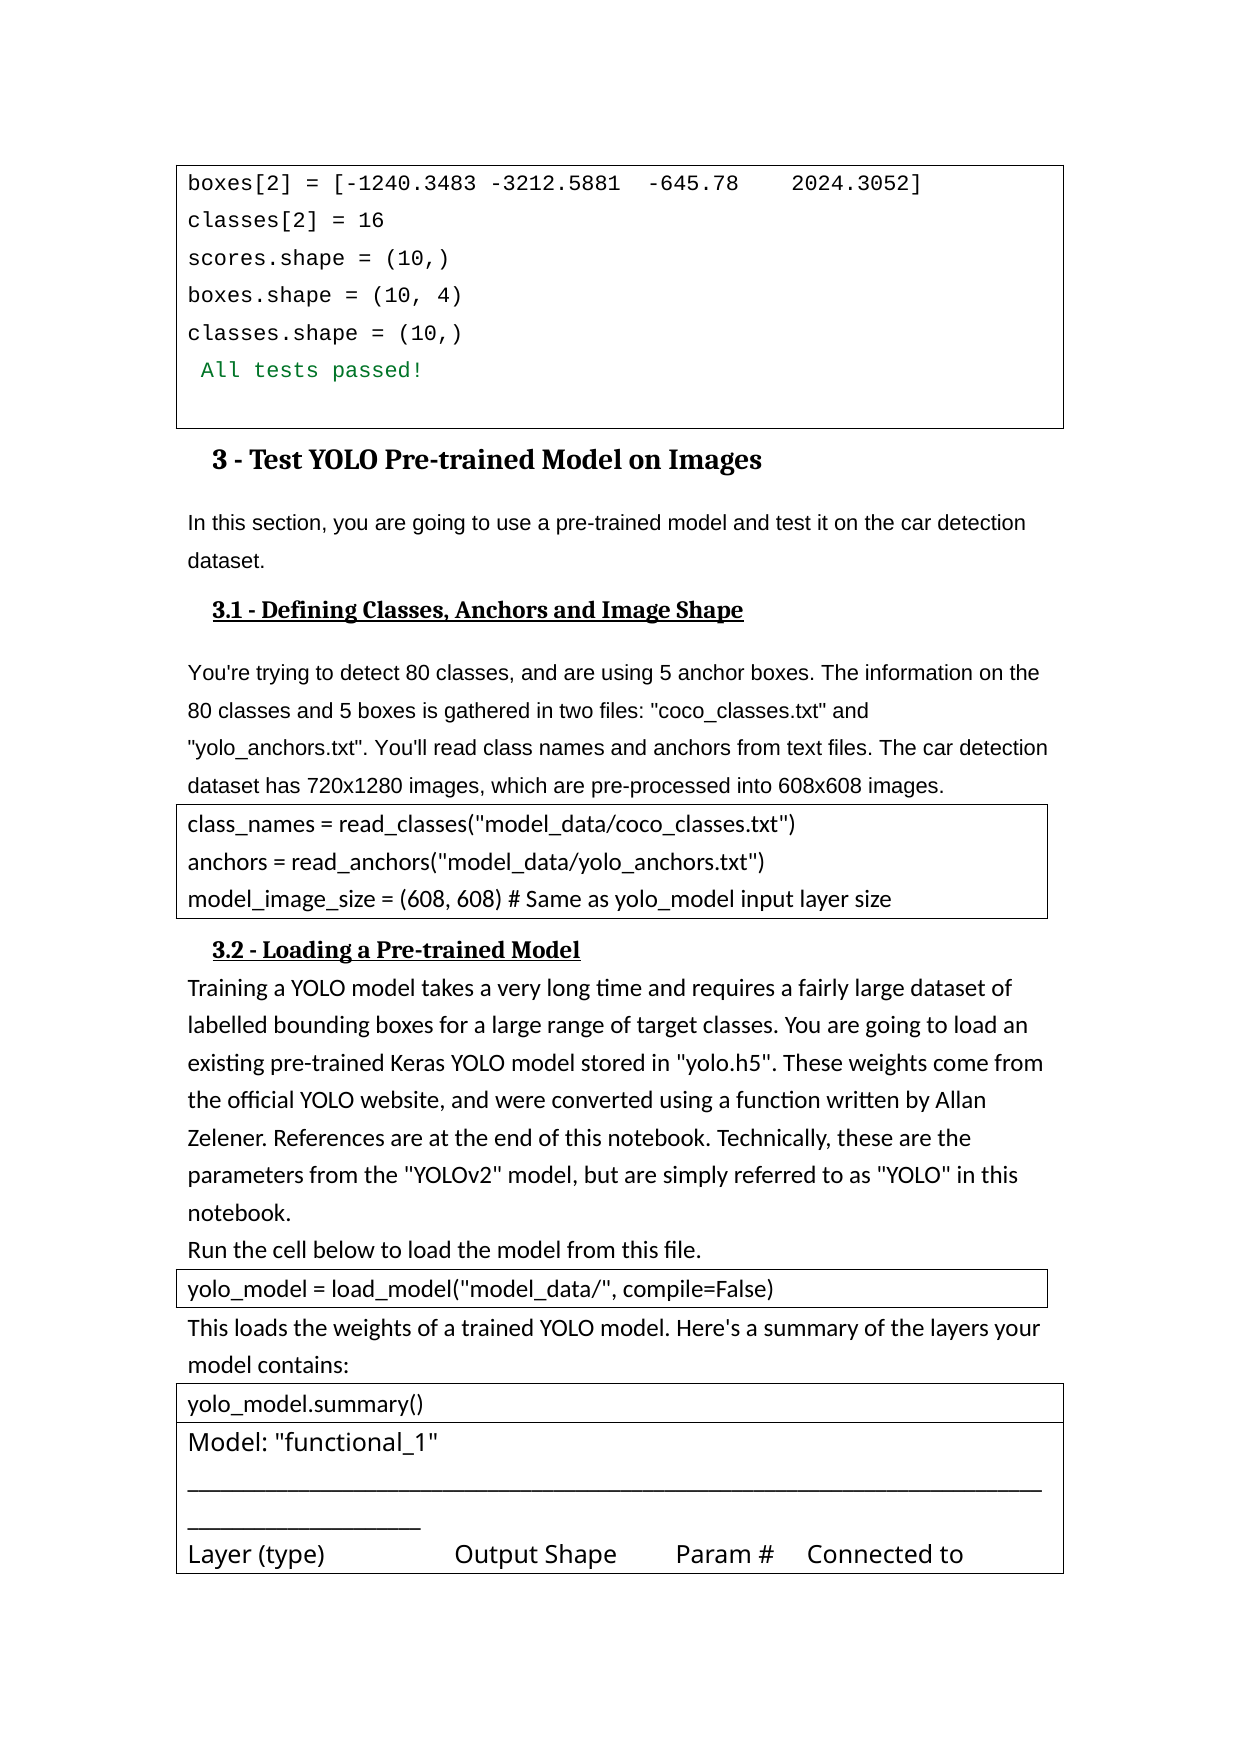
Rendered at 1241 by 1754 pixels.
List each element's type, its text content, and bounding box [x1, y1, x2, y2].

subtitle 3 - Test YOLO Pre-trained Model on Images [212, 442, 1053, 479]
table_header yolo_model.summary() [177, 1384, 1063, 1422]
table_header class_names = read_classes("model_data/coco_classes.txt") anchors = read_anchors("model_data/yolo_anchors.txt") model_image_size = (608, 608) # Same as yolo_model input layer size [177, 805, 1047, 918]
text In this section, you are going to use a pre-trained model and test it on the car detection dataset. [187, 504, 1053, 579]
text Training a YOLO model takes a very long time and requires a fairly large dataset of labelled bounding boxes for a large range of target classes. You are going to load an existing pre-trained Keras YOLO model stored in "yolo.h5". These weights come from the official YOLO website, and were converted using a function written by Allan Zelener. References are at the end of this notebook. Technically, these are the parameters from the "YOLOv2" model, but are simply referred to as "YOLO" in this notebook. [187, 969, 1053, 1231]
text Run the cell below to load the model from this file. [187, 1231, 1053, 1269]
text This loads the weights of a trained YOLO model. Here's a summary of the layers your model contains: [187, 1308, 1053, 1383]
subtitle 3.1 - Defining Classes, Anchors and Image Shape [212, 592, 1053, 629]
table_header yolo_model = load_model("model_data/", compile=False) [177, 1270, 1047, 1307]
subtitle 3.2 - Loading a Pre-trained Model [212, 931, 1053, 969]
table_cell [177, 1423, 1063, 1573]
text You're trying to detect 80 classes, and are using 5 anchor boxes. The information on the 80 classes and 5 boxes is gathered in two files: "coco_classes.txt" and "yolo_anchors.txt". You'll read class names and anchors from text files. The car detection dataset has 720x1280 images, which are pre-processed into 608x608 images. [187, 654, 1053, 804]
